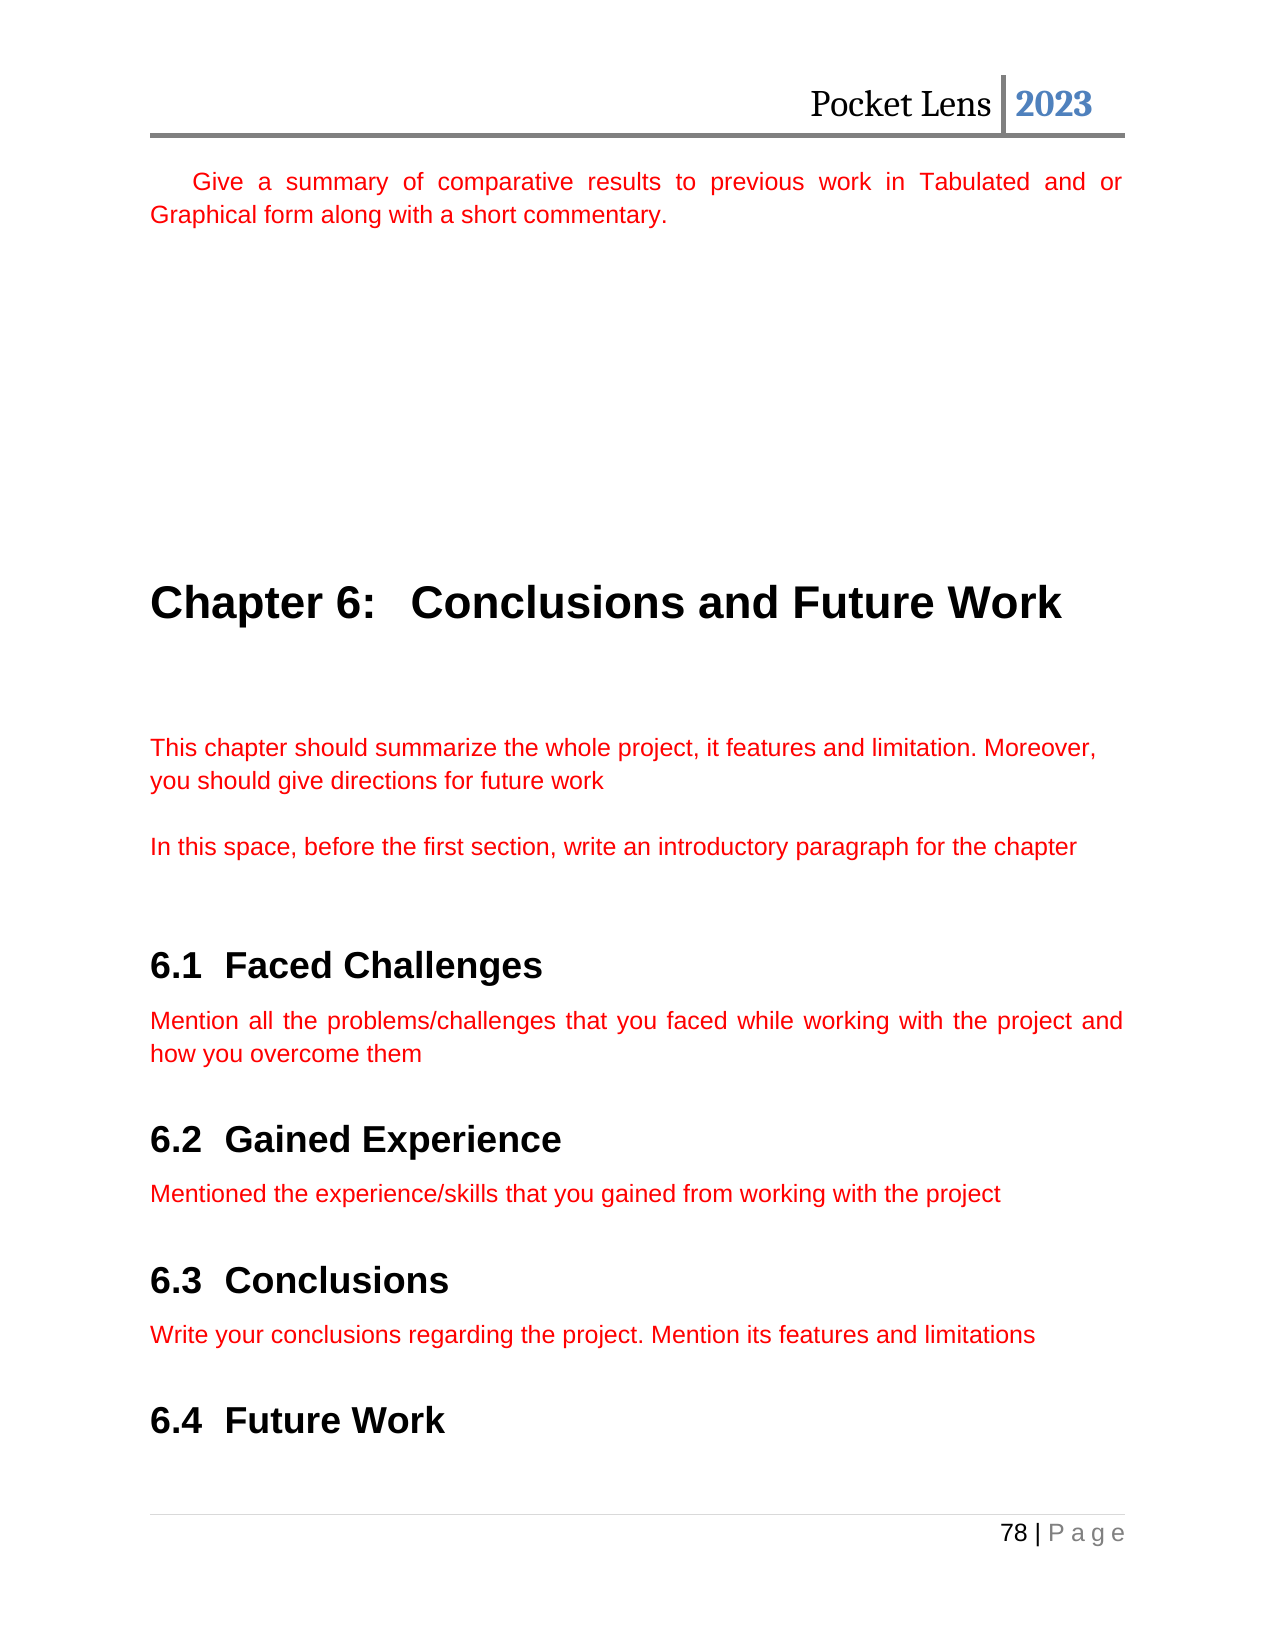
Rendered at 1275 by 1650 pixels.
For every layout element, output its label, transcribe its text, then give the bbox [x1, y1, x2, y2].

text Write your conclusions regarding the project. Mention its features and limitations [150, 1320, 1125, 1349]
subtitle Gained Experience [150, 1117, 1125, 1160]
text Give a summary of comparative results to previous work in Tabulated and or Graphical form along with a short commentary. [150, 167, 1125, 228]
text Mentioned the experience/skills that you gained from working with the project [150, 1179, 1125, 1208]
text Mention all the problems/challenges that you faced while working with the project and how you overcome them [150, 1006, 1125, 1067]
subtitle Future Work [150, 1398, 1125, 1442]
subtitle Conclusions [150, 1258, 1125, 1301]
subtitle Conclusions and Future Work [150, 575, 1125, 628]
subtitle Faced Challenges [150, 943, 1125, 987]
text In this space, before the first section, write an introductory paragraph for the chapter [150, 832, 1125, 861]
text This chapter should summarize the whole project, it features and limitation. Moreover, you should give directions for future work [150, 733, 1125, 795]
